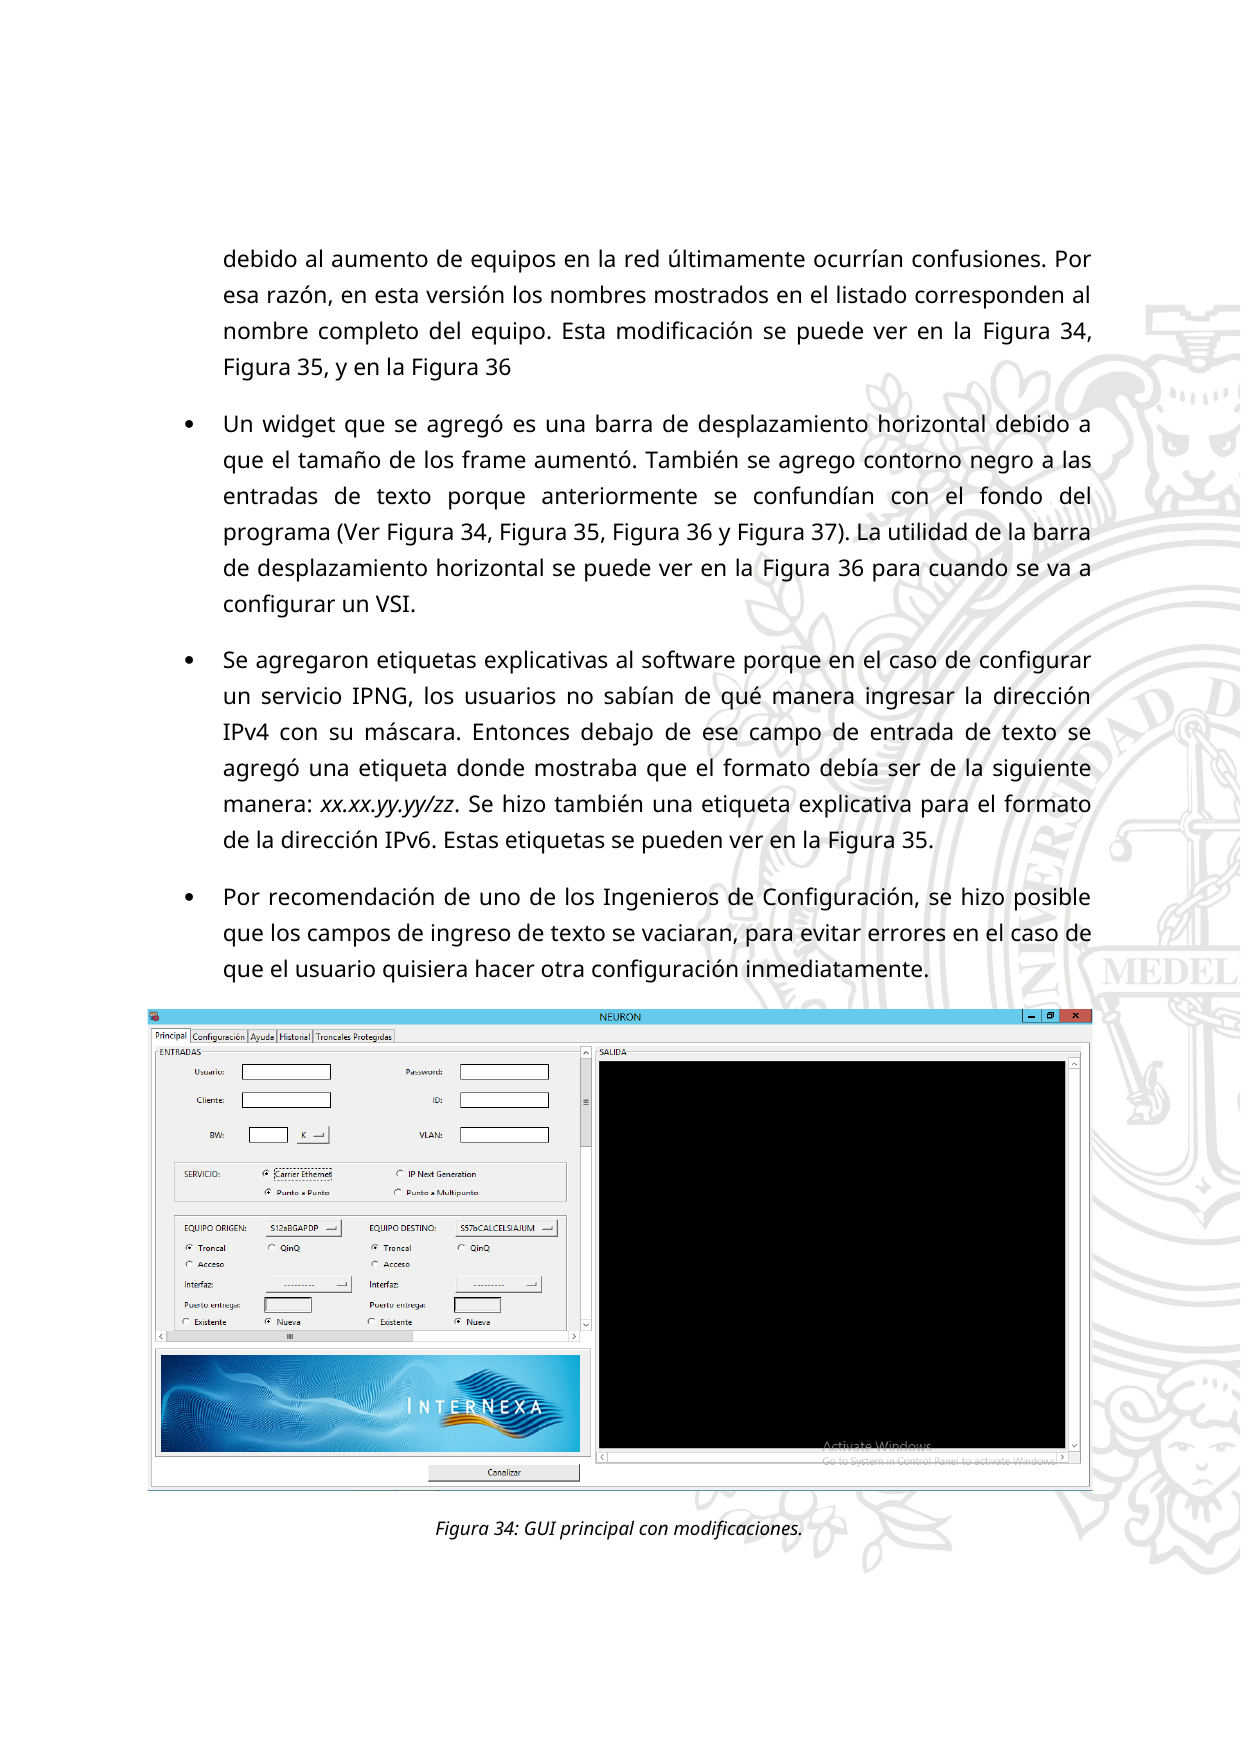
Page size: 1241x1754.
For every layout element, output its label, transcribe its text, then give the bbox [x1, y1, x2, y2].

text Figura 34: GUI principal con modificaciones. [148, 1516, 1092, 1541]
picture [0, 234, 1241, 1616]
list Un widget que se agregó es una barra de desplazamiento horizontal debido a que el tamaño de los frame aumentó. También se agrego contorno negro a las entradas de texto porque anteriormente se confundían con el fondo del programa (Ver Figura 34, Figura 35, Figura 36 y Figura 37). La utilidad de la barra de desplazamiento horizontal se puede ver en la Figura 36 para cuando se va a configurar un VSI. [185, 408, 1092, 619]
list Se agregaron etiquetas explicativas al software porque en el caso de configurar un servicio IPNG, los usuarios no sabían de qué manera ingresar la dirección IPv4 con su máscara. Entonces debajo de ese campo de entrada de texto se agregó una etiqueta donde mostraba que el formato debía ser de la siguiente manera: xx.xx.yy.yy/zz. Se hizo también una etiqueta explicativa para el formato de la dirección IPv6. Estas etiquetas se pueden ver en la Figura 35. [185, 644, 1092, 855]
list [185, 243, 1092, 382]
list Por recomendación de uno de los Ingenieros de Configuración, se hizo posible que los campos de ingreso de texto se vaciaran, para evitar errores en el caso de que el usuario quisiera hacer otra configuración inmediatamente. [185, 881, 1092, 984]
